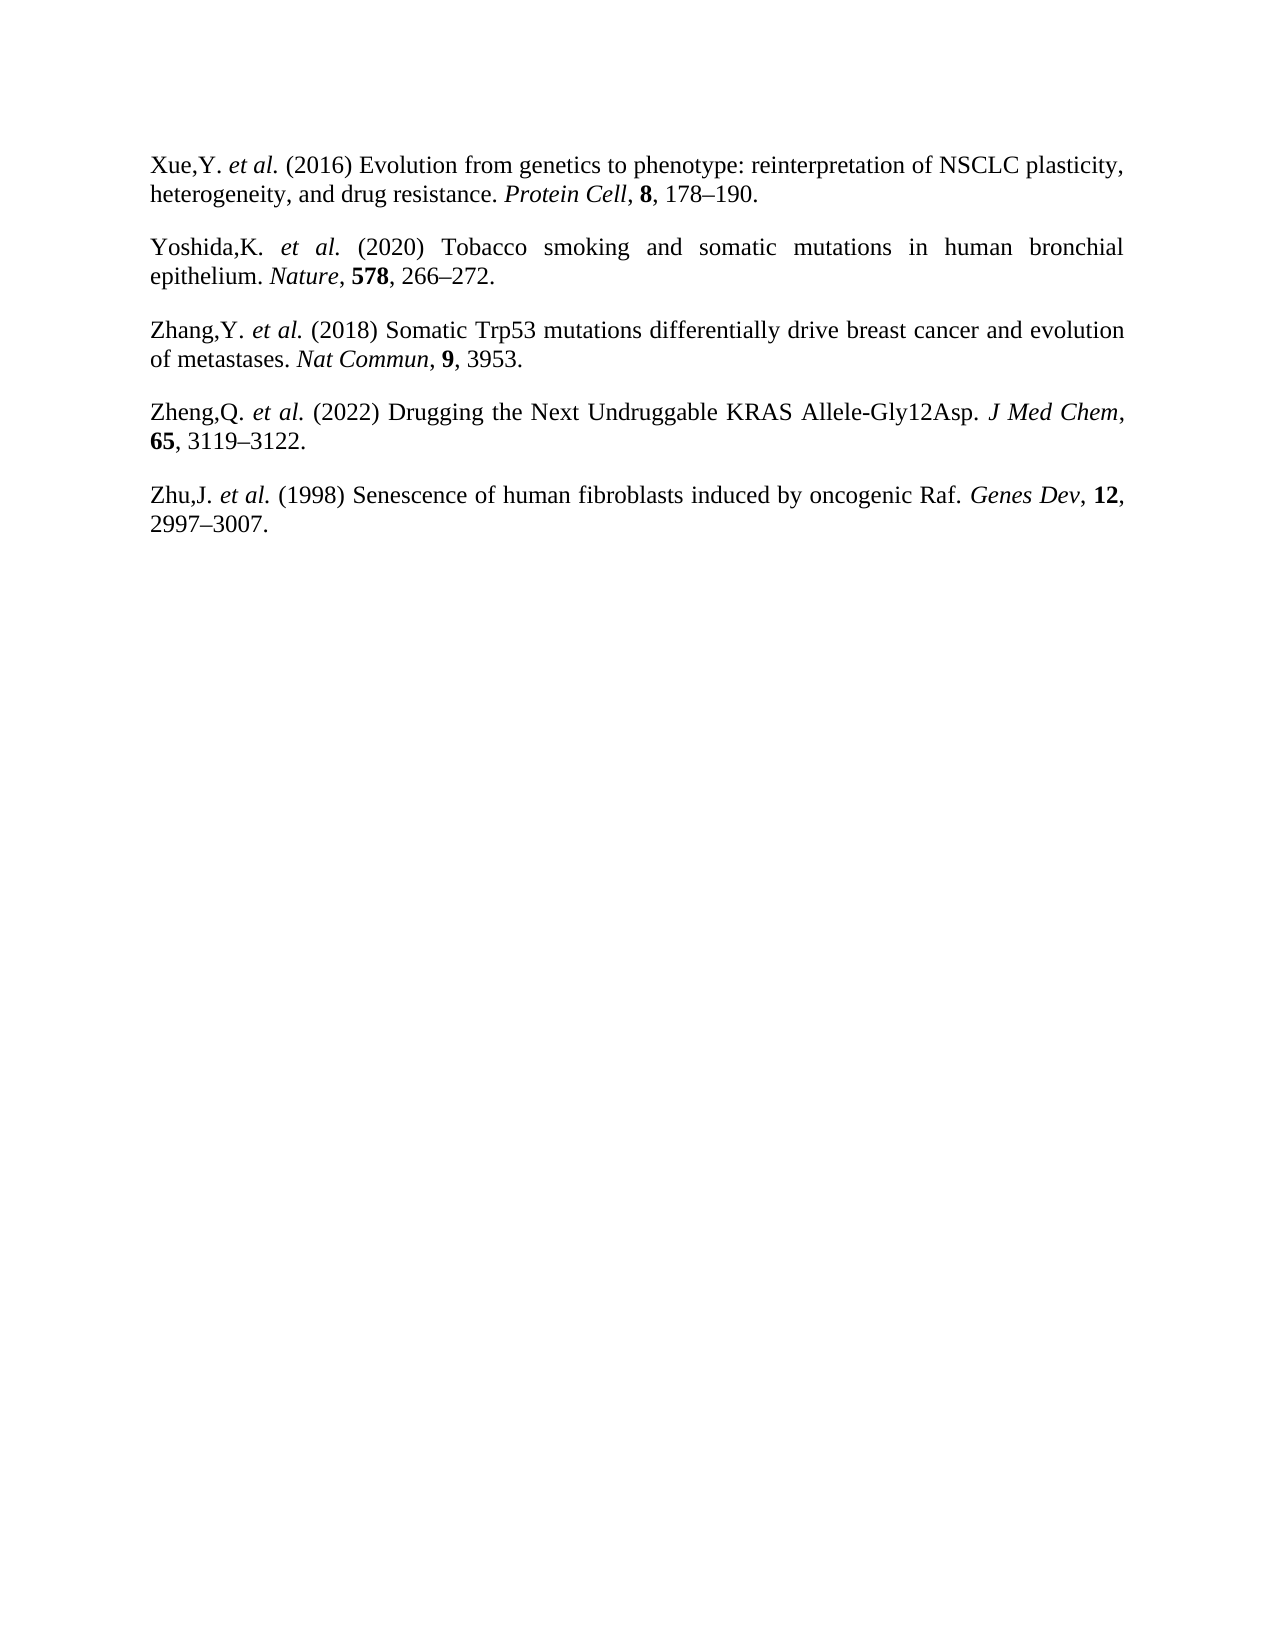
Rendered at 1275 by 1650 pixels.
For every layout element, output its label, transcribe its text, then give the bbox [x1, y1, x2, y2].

text Zheng,Q. et al. (2022) Drugging the Next Undruggable KRAS Allele-Gly12Asp. J Med Chem, 65, 3119–3122. [150, 397, 1125, 455]
text Zhu,J. et al. (1998) Senescence of human fibroblasts induced by oncogenic Raf. Genes Dev, 12, 2997–3007. [150, 480, 1125, 537]
text Zhang,Y. et al. (2018) Somatic Trp53 mutations differentially drive breast cancer and evolution of metastases. Nat Commun, 9, 3953. [150, 315, 1125, 372]
text Xue,Y. et al. (2016) Evolution from genetics to phenotype: reinterpretation of NSCLC plasticity, heterogeneity, and drug resistance. Protein Cell, 8, 178–190. [150, 150, 1125, 207]
text Yoshida,K. et al. (2020) Tobacco smoking and somatic mutations in human bronchial epithelium. Nature, 578, 266–272. [150, 232, 1125, 290]
